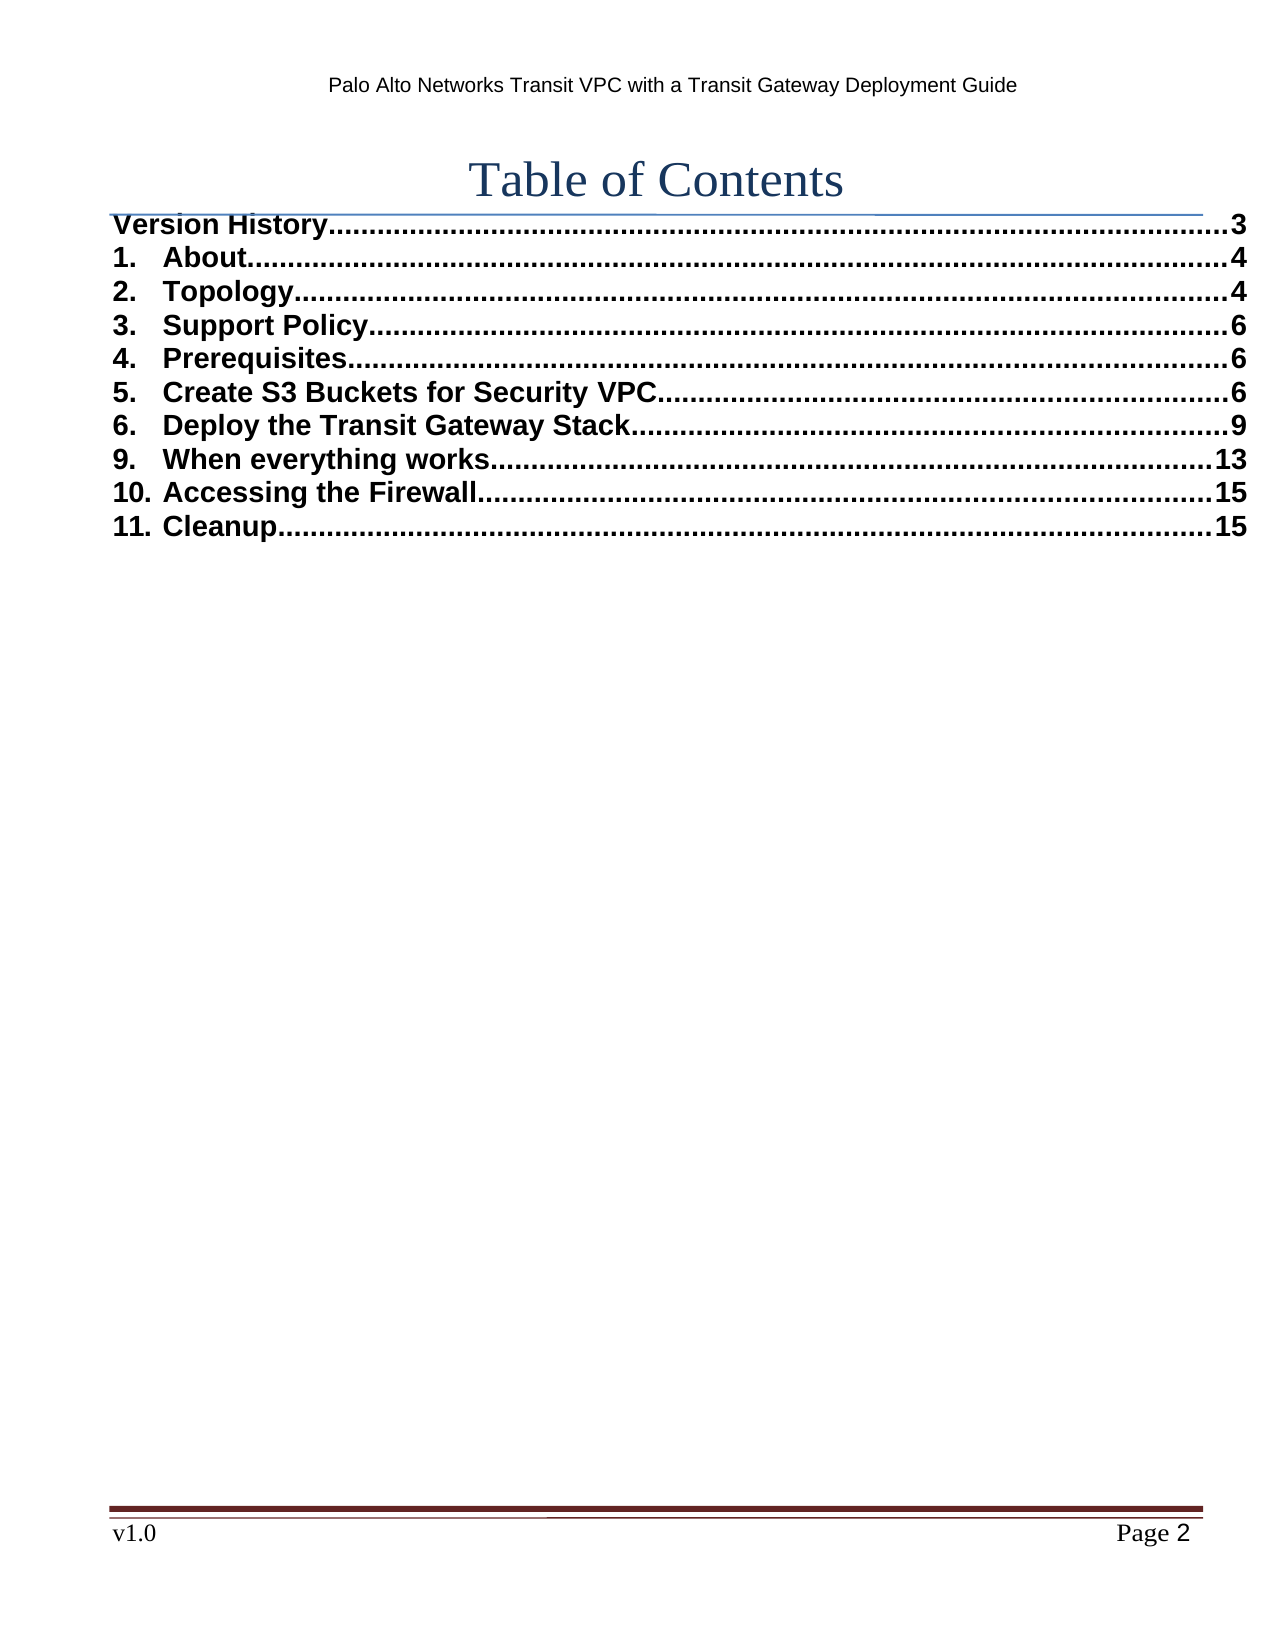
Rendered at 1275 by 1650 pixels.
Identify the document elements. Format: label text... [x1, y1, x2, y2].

text Table of Contents [363, 150, 949, 207]
